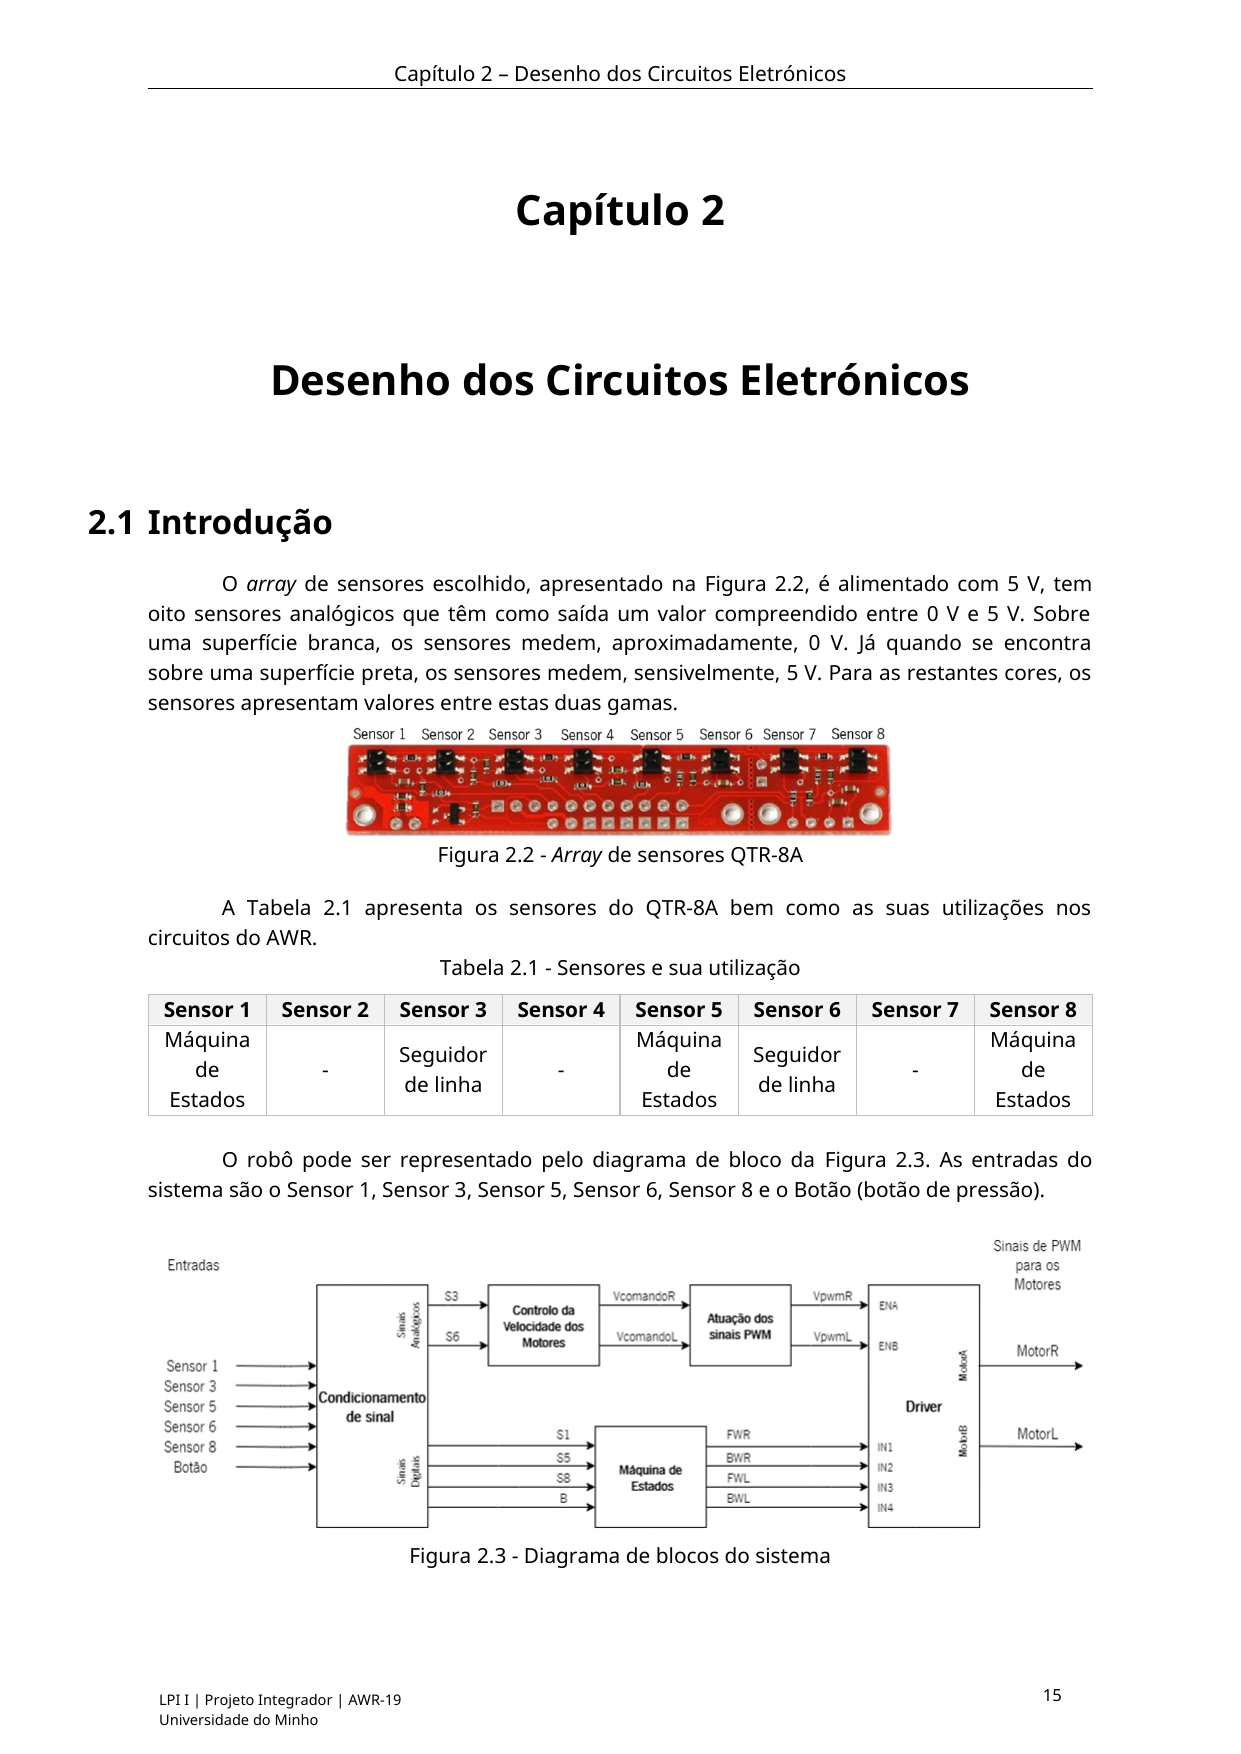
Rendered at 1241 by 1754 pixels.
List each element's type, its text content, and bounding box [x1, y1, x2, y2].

table_header Sensor 5 [621, 995, 738, 1024]
subtitle Desenho dos Circuitos Eletrónicos [148, 181, 1092, 408]
table_cell Máquina de Estados [149, 1026, 266, 1115]
table_cell Seguidor de linha [739, 1026, 856, 1115]
table_header Sensor 8 [975, 995, 1092, 1024]
table_cell Seguidor de linha [385, 1026, 502, 1115]
table_cell Máquina de Estados [621, 1026, 738, 1115]
table_header Sensor 1 [149, 995, 266, 1024]
picture [147, 1235, 1093, 1529]
table_header Sensor 6 [739, 995, 856, 1024]
table_header Sensor 7 [857, 995, 974, 1024]
table_header Sensor 3 [385, 995, 502, 1024]
table_cell Máquina de Estados [975, 1026, 1092, 1115]
text A Tabela 2.1 apresenta os sensores do QTR-8A bem como as suas utilizações nos circuitos do AWR. [148, 893, 1092, 952]
table_cell - [267, 1026, 384, 1115]
table_header Sensor 4 [503, 995, 619, 1024]
subtitle Introdução [88, 498, 1092, 544]
table_header Sensor 2 [267, 995, 384, 1024]
picture [341, 717, 899, 840]
table_cell - [503, 1026, 619, 1115]
table_cell - [857, 1026, 974, 1115]
text Tabela 2.1 - Sensores e sua utilização [148, 953, 1092, 981]
